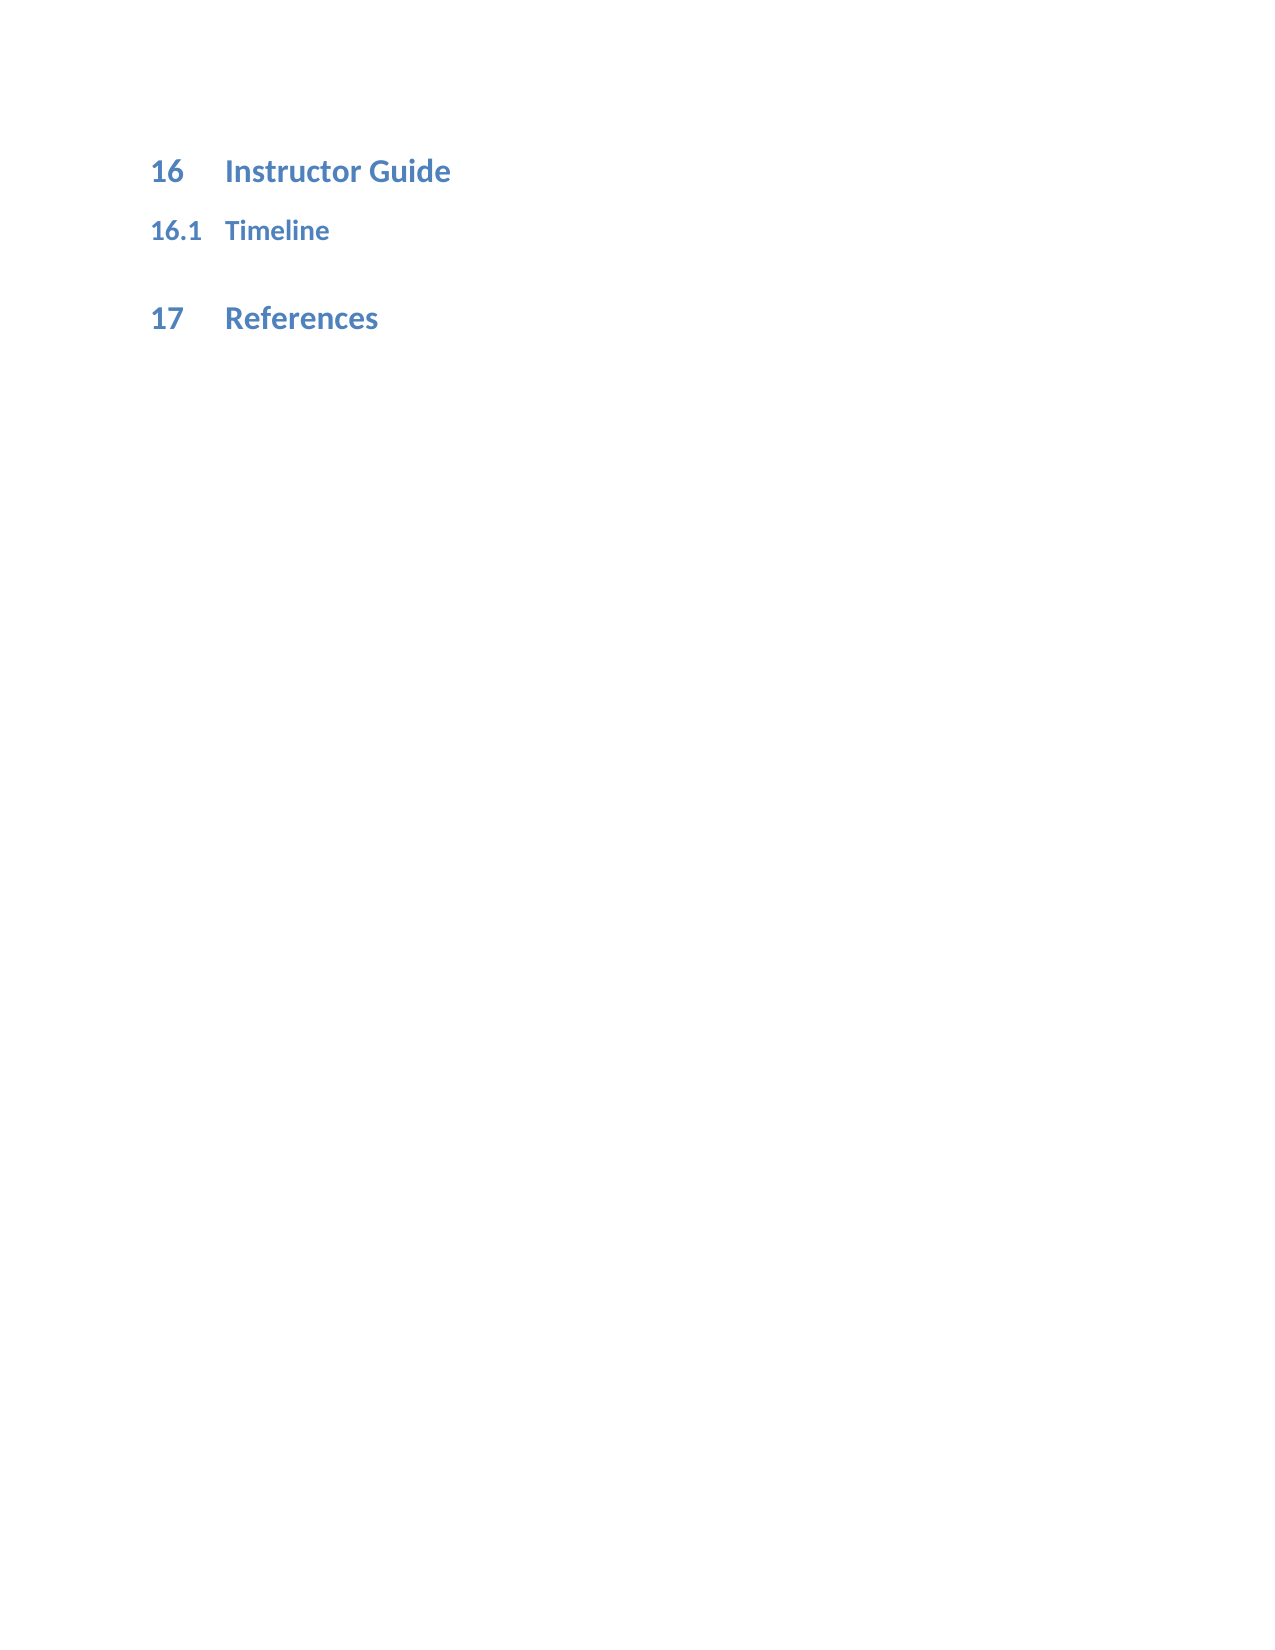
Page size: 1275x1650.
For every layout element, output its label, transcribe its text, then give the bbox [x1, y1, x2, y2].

subtitle 16 Instructor Guide [150, 150, 1125, 191]
subtitle 16.1 Timeline [150, 212, 1125, 247]
subtitle 17 References [150, 297, 1125, 338]
